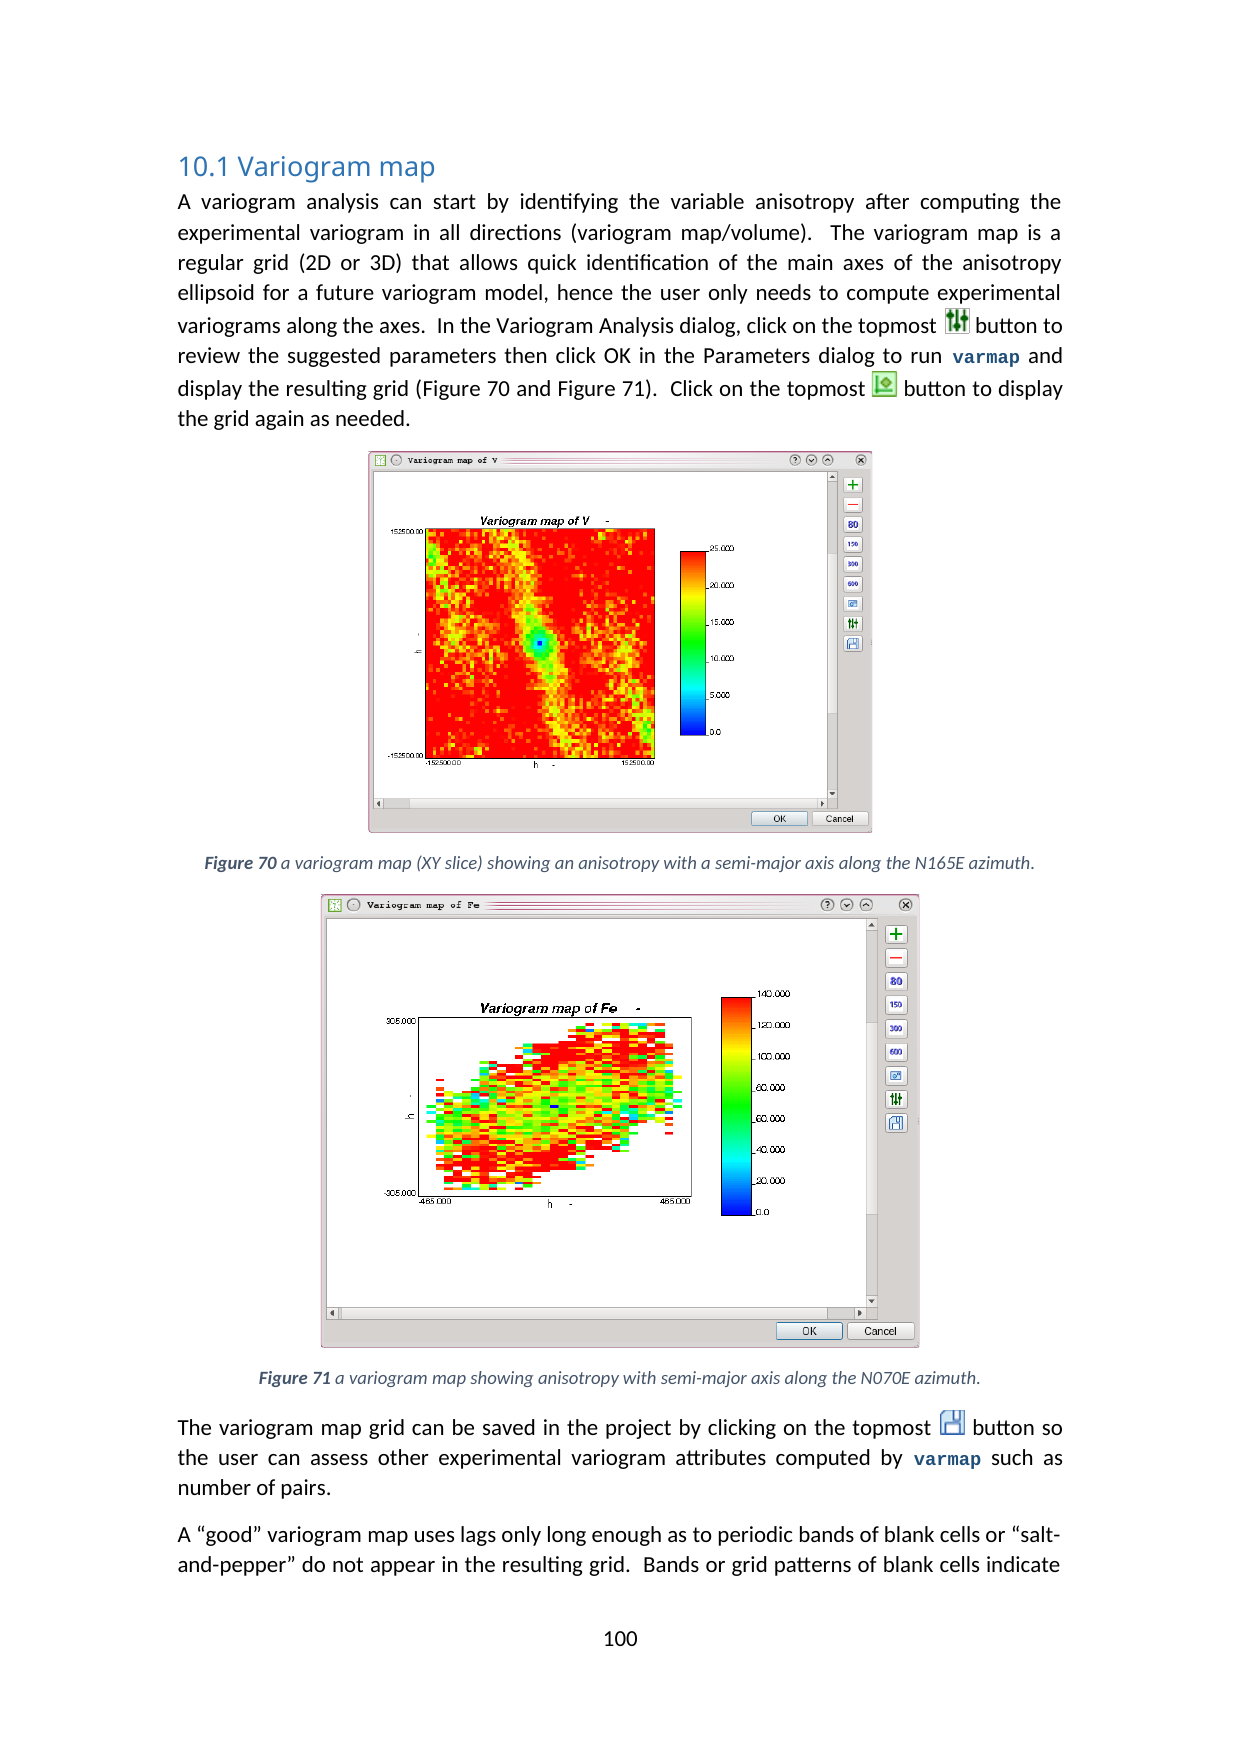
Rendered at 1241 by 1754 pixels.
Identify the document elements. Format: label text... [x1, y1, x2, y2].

picture [871, 371, 898, 397]
picture [320, 894, 920, 1348]
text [177, 1520, 1063, 1578]
picture [940, 1410, 965, 1435]
text Figure 71 a variogram map showing anisotropy with semi-major axis along the N070E azimuth. [177, 1366, 1063, 1389]
text The variogram map grid can be saved in the project by clicking on the topmost button so the user can assess other experimental variogram attributes computed by varmap such as number of pairs. [177, 1410, 1063, 1501]
picture [368, 451, 873, 833]
subtitle Variogram map [177, 148, 1063, 184]
picture [946, 309, 969, 333]
text Figure 70 a variogram map (XY slice) showing an anisotropy with a semi-major axis along the N165E azimuth. [177, 851, 1063, 874]
text A variogram analysis can start by identifying the variable anisotropy after computing the experimental variogram in all directions (variogram map/volume). The variogram map is a regular grid (2D or 3D) that allows quick identification of the main axes of the anisotropy ellipsoid for a future variogram model, hence the user only needs to compute experimental variograms along the axes. In the Variogram Analysis dialog, click on the topmost button to review the suggested parameters then click OK in the Parameters dialog to run varmap and display the resulting grid (Figure 69 and Figure 70). Click on the topmost button to display the grid again as needed. [177, 187, 1063, 432]
